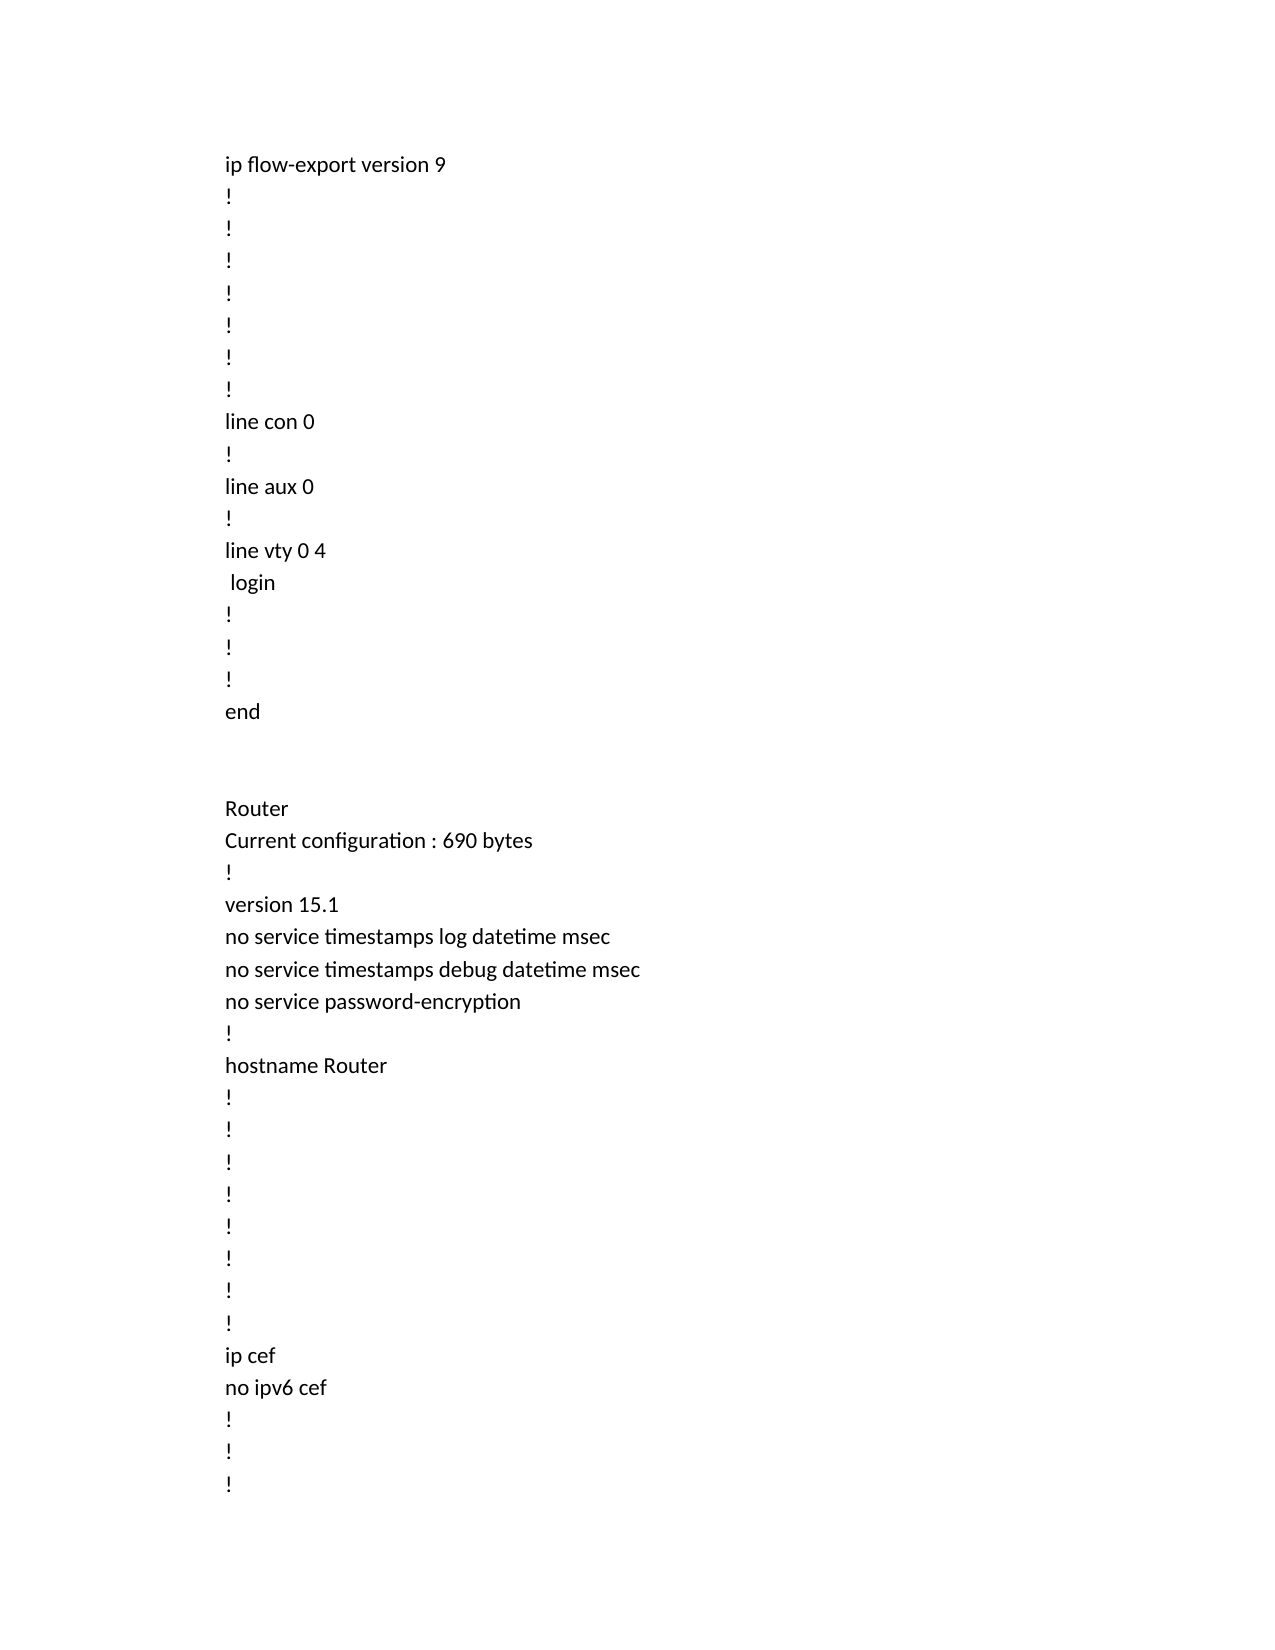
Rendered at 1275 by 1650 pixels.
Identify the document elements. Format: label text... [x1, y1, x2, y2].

text ! [150, 1148, 1125, 1176]
text ! [150, 1019, 1125, 1047]
text ! [150, 343, 1125, 371]
text ! [150, 247, 1125, 274]
text ! [150, 633, 1125, 661]
text ! [150, 1437, 1125, 1466]
text no service timestamps log datetime msec [150, 922, 1125, 951]
text ! [150, 182, 1125, 210]
text ! [150, 1180, 1125, 1208]
text ! [150, 440, 1125, 468]
text line aux 0 [150, 472, 1125, 500]
text ! [150, 601, 1125, 629]
text line vty 0 4 [150, 536, 1125, 564]
text no service timestamps debug datetime msec [150, 955, 1125, 983]
text hostname Router [150, 1051, 1125, 1079]
text ! [150, 311, 1125, 339]
text ! [150, 1470, 1125, 1498]
text ! [150, 1116, 1125, 1144]
text ! [150, 1405, 1125, 1433]
text Current configuration : 690 bytes [150, 826, 1125, 854]
text ip flow-export version 9 [150, 150, 1125, 178]
text no ipv6 cef [150, 1373, 1125, 1401]
text line con 0 [150, 407, 1125, 436]
text ! [150, 1244, 1125, 1272]
text ! [150, 858, 1125, 886]
text ! [150, 1212, 1125, 1240]
text ip cef [150, 1341, 1125, 1369]
text ! [150, 1309, 1125, 1337]
text Router [150, 794, 1125, 822]
text version 15.1 [150, 890, 1125, 918]
text ! [150, 375, 1125, 403]
text login [150, 568, 1125, 596]
text ! [150, 1277, 1125, 1304]
text ! [150, 1083, 1125, 1111]
text end [150, 697, 1125, 725]
text ! [150, 279, 1125, 307]
text ! [150, 214, 1125, 242]
text ! [150, 665, 1125, 693]
text ! [150, 504, 1125, 532]
text no service password-encryption [150, 987, 1125, 1015]
